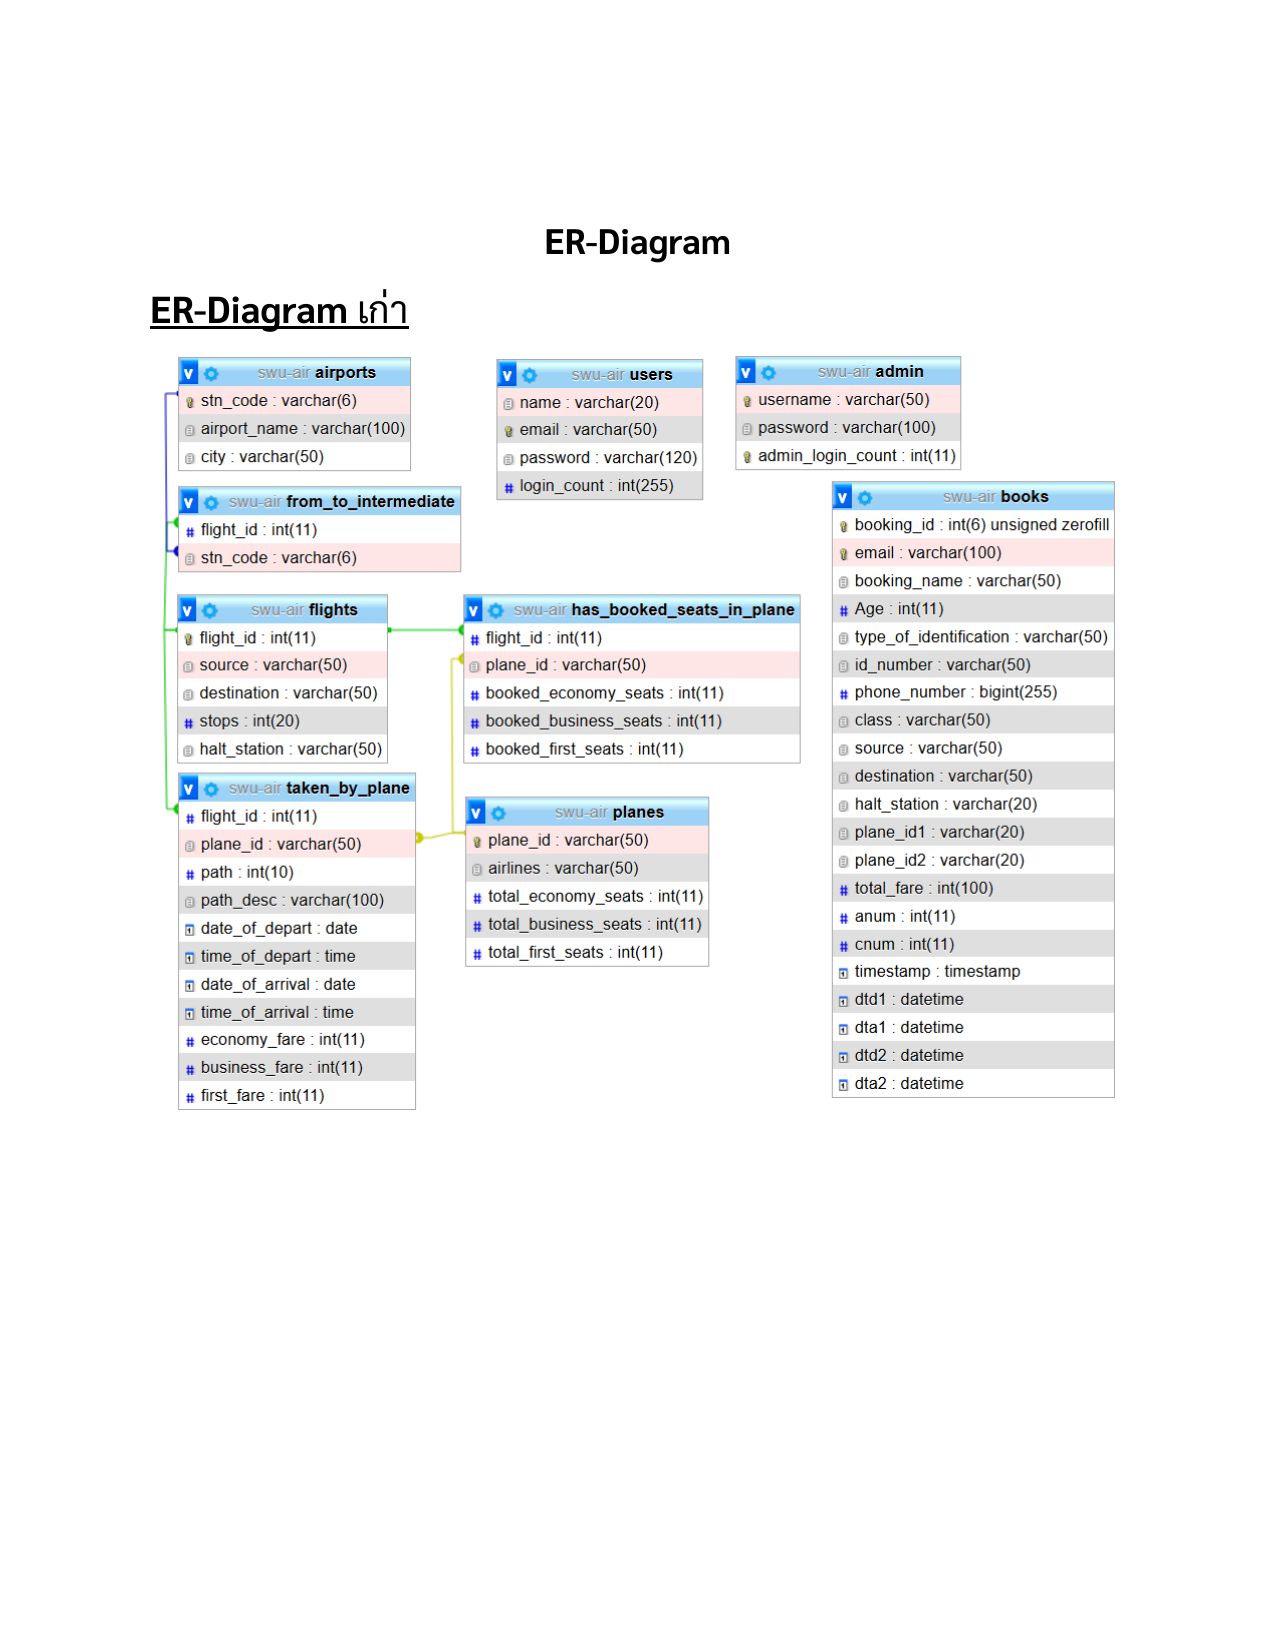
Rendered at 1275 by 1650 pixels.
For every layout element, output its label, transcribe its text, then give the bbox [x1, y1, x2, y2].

text ER-Diagram [150, 217, 1125, 263]
picture [150, 353, 1125, 1116]
text ER-Diagram เก่า [150, 284, 1125, 332]
